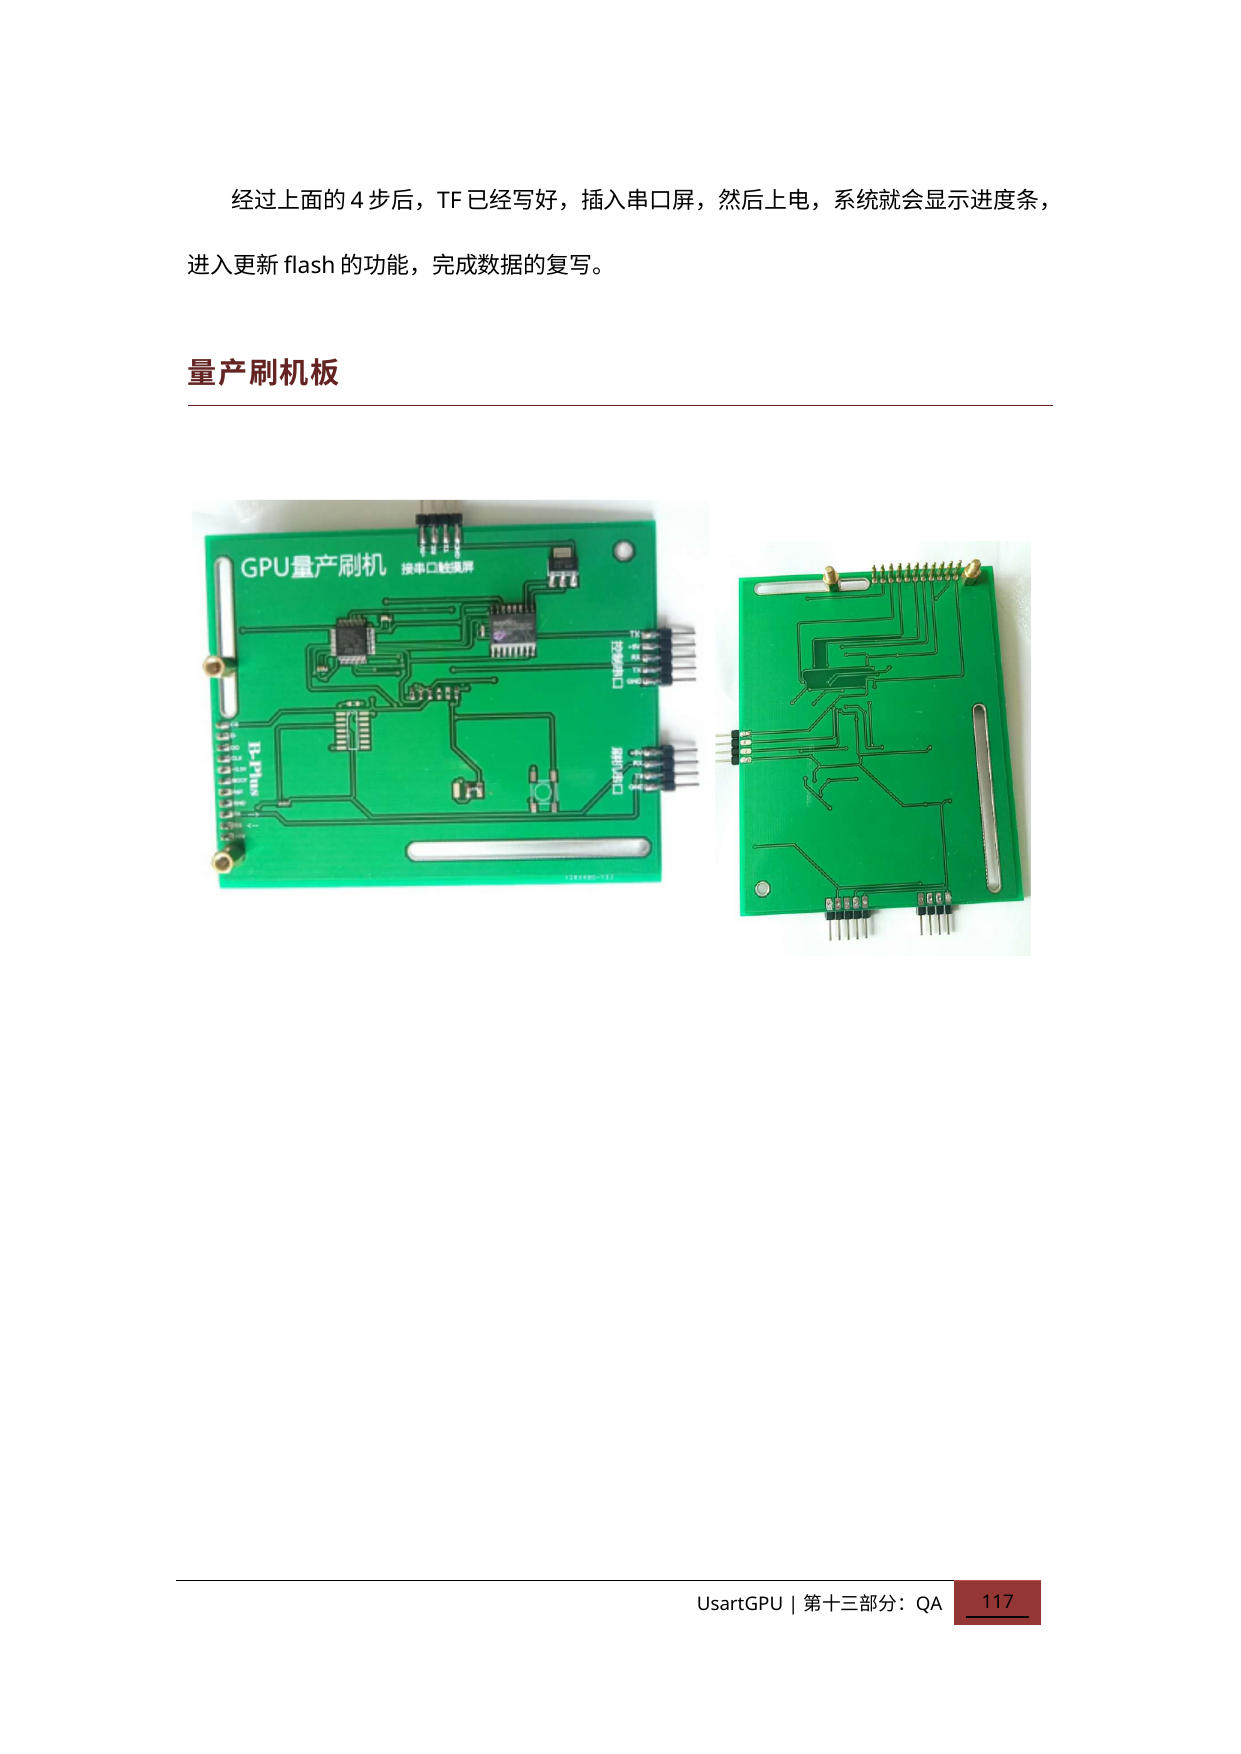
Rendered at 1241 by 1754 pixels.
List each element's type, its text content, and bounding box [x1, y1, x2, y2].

picture [192, 500, 709, 894]
picture [715, 541, 1031, 956]
text 经过上面的4步后，TF已经写好，插入串口屏，然后上电，系统就会显示进度条，进入更新flash的功能，完成数据的复写。 [187, 166, 1053, 296]
subtitle 量产刷机板 [187, 338, 1053, 406]
